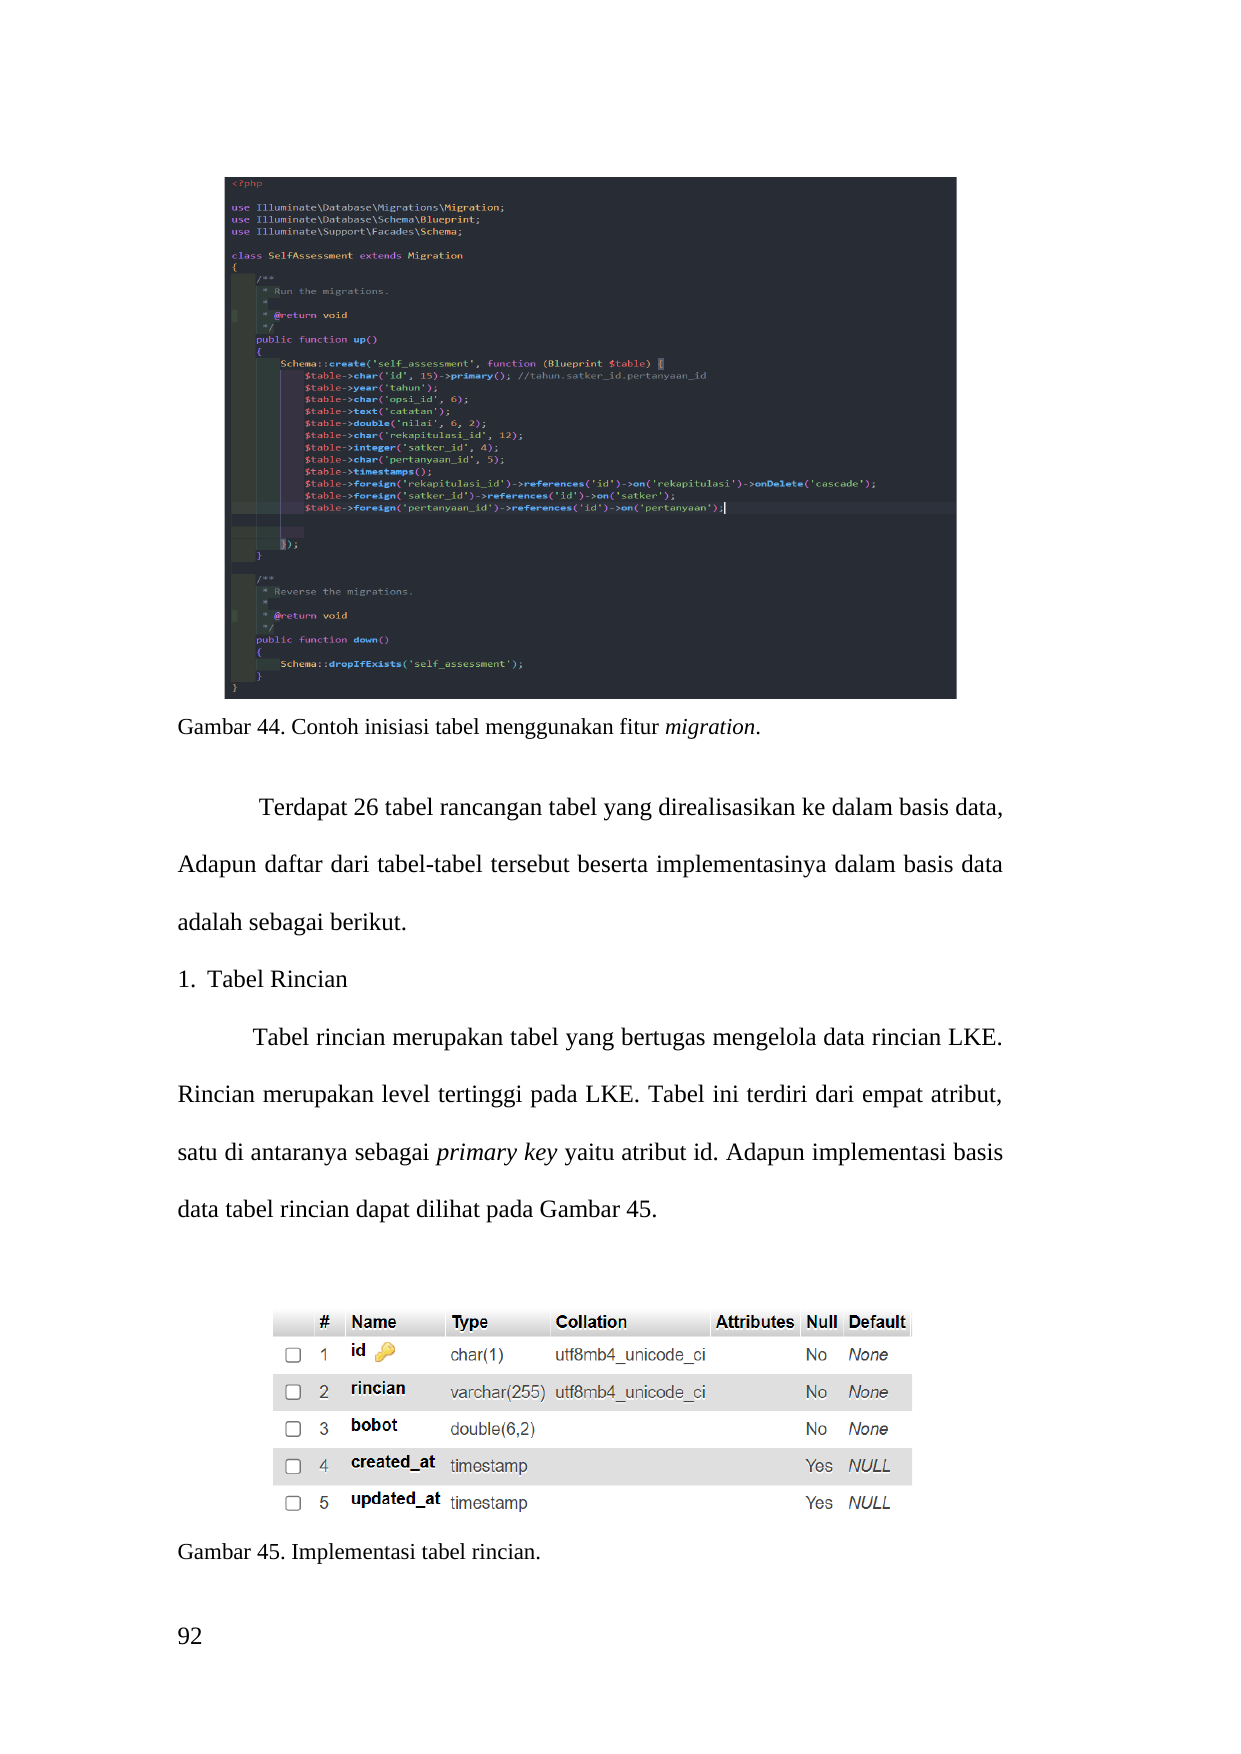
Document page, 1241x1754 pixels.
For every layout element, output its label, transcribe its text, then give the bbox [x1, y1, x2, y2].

text Terdapat 26 tabel rancangan tabel yang direalisasikan ke dalam basis data, Adapun daftar dari tabel-tabel tersebut beserta implementasinya dalam basis data adalah sebagai berikut. [177, 792, 1004, 936]
text Tabel rincian merupakan tabel yang bertugas mengelola data rincian LKE. Rincian merupakan level tertinggi pada LKE. Tabel ini terdiri dari empat atribut, satu di antaranya sebagai primary key yaitu atribut id. Adapun implementasi basis data tabel rincian dapat dilihat pada Gambar 45. [177, 1022, 1004, 1223]
list Tabel Rincian [177, 964, 1004, 993]
picture [224, 177, 957, 699]
text Gambar 44. Contoh inisiasi tabel menggunakan fitur migration. [177, 713, 1004, 739]
text Gambar 45. Implementasi tabel rincian. [177, 1538, 1004, 1564]
picture [268, 1301, 913, 1539]
